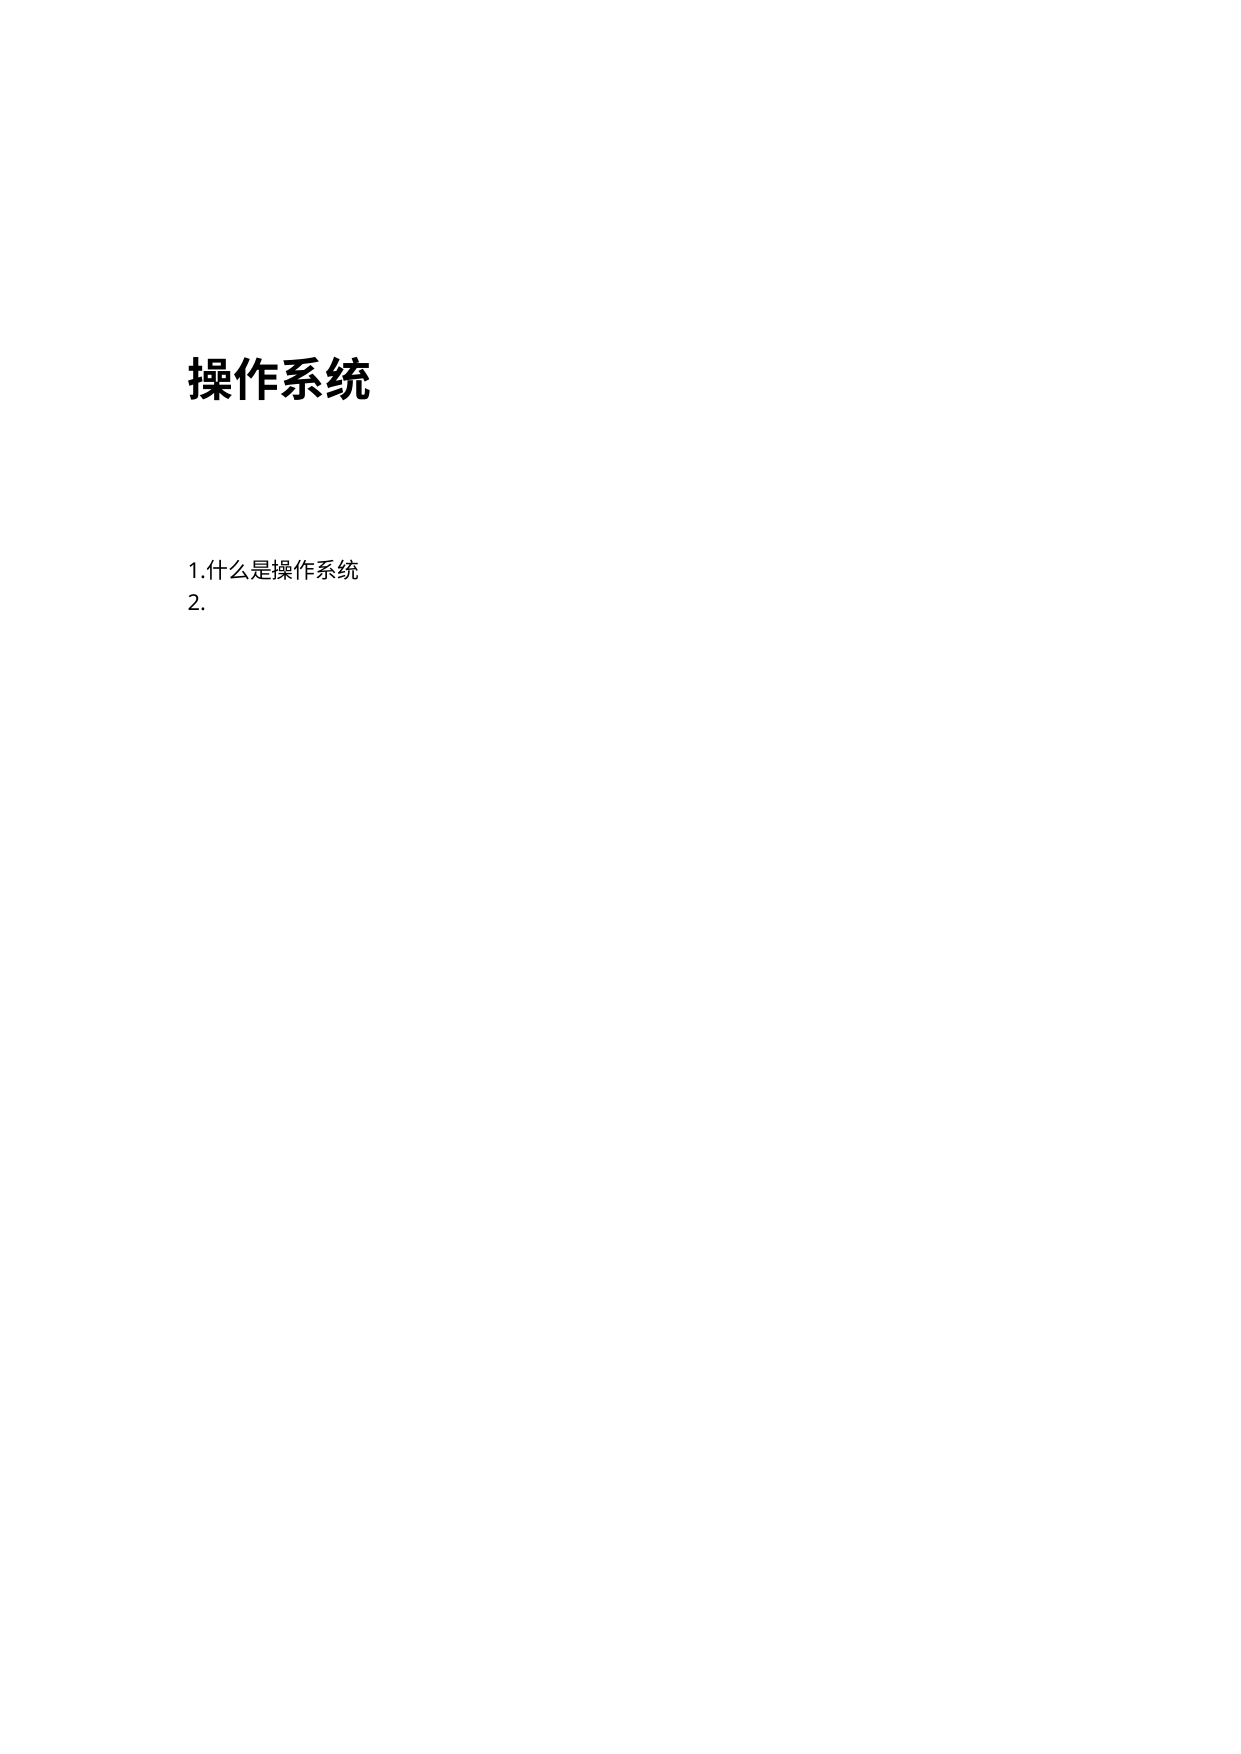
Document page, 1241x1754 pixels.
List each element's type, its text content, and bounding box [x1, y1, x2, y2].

text 1.什么是操作系统 [187, 553, 1053, 585]
subtitle 操作系统 [187, 327, 1053, 425]
text 2. [187, 585, 1053, 618]
